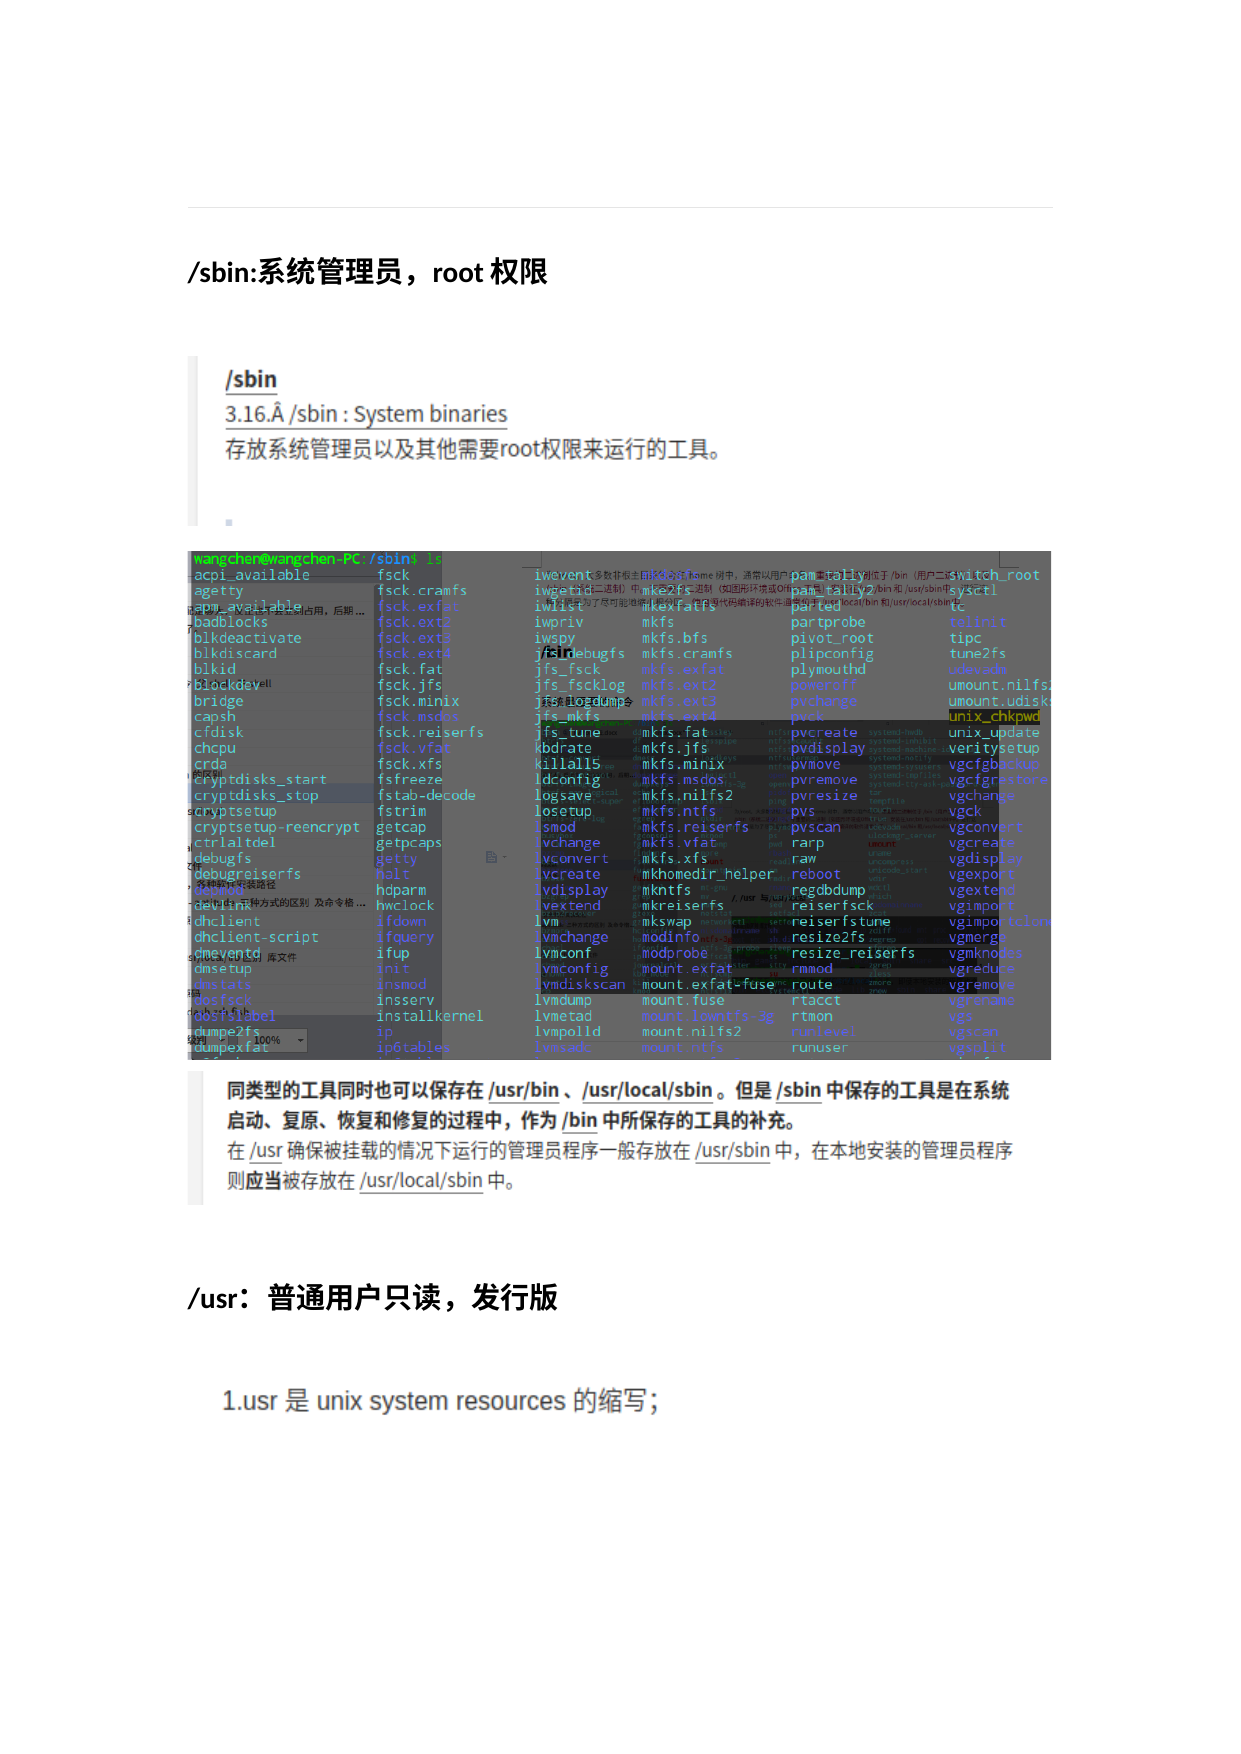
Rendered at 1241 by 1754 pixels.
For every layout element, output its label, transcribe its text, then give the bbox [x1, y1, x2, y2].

picture [187, 1071, 1052, 1205]
subtitle /sbin:系统管理员，root权限 [187, 238, 1053, 303]
picture [187, 1382, 777, 1428]
picture [187, 356, 880, 526]
picture [187, 551, 1052, 1060]
subtitle /usr：普通用户只读，发行版 [187, 1263, 1053, 1328]
